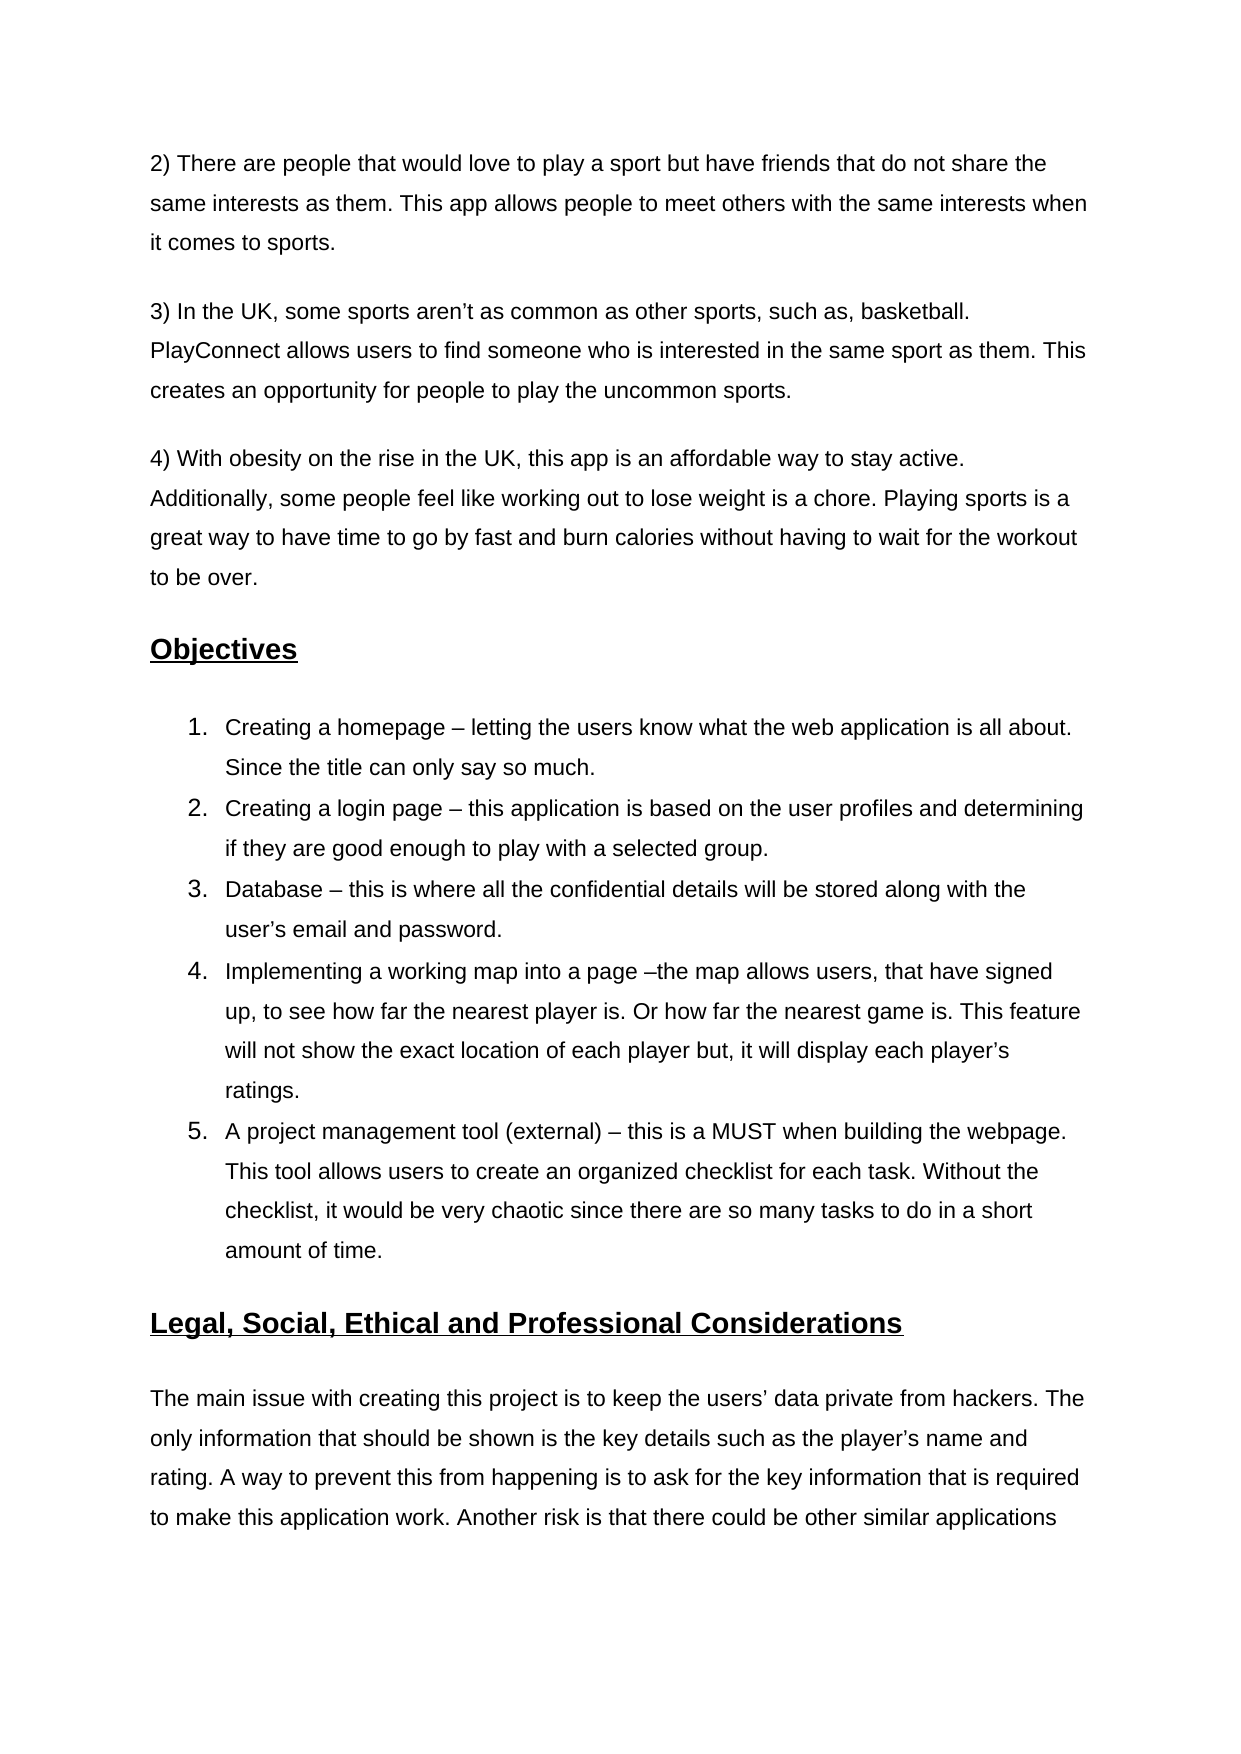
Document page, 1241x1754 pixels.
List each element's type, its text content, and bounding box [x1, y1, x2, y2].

text 2) There are people that would love to play a sport but have friends that do not share the same interests as them. This app allows people to meet others with the same interests when it comes to sports. [150, 150, 1090, 255]
subtitle Objectives [150, 632, 1090, 666]
list A project management tool (external) – this is a MUST when building the webpage. This tool allows users to create an organized checklist for each task. Without the checklist, it would be very chaotic since there are so many tasks to do in a short amount of time. [187, 1116, 1090, 1263]
list Creating a login page – this application is based on the user profiles and determining if they are good enough to play with a selected group. [187, 793, 1090, 861]
list Creating a homepage – letting the users know what the web application is all about. Since the title can only say so much. [187, 712, 1090, 780]
subtitle Legal, Social, Ethical and Professional Considerations [150, 1306, 1090, 1339]
list Implementing a working map into a page –the map allows users, that have signed up, to see how far the nearest player is. Or how far the nearest game is. This feature will not show the exact location of each player but, it will display each player’s ratings. [187, 956, 1090, 1103]
text 4) With obesity on the rise in the UK, this app is an affordable way to stay active. Additionally, some people feel like working out to lose weight is a chore. Playing sports is a great way to have time to go by fast and burn calories without having to wait for the workout to be over. [150, 445, 1090, 590]
list Database – this is where all the confidential details will be stored along with the user’s email and password. [187, 874, 1090, 943]
text 3) In the UK, some sports aren’t as common as other sports, such as, basketball. PlayConnect allows users to find someone who is interested in the same sport as them. This creates an opportunity for people to play the uncommon sports. [150, 298, 1090, 403]
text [150, 1385, 1090, 1530]
